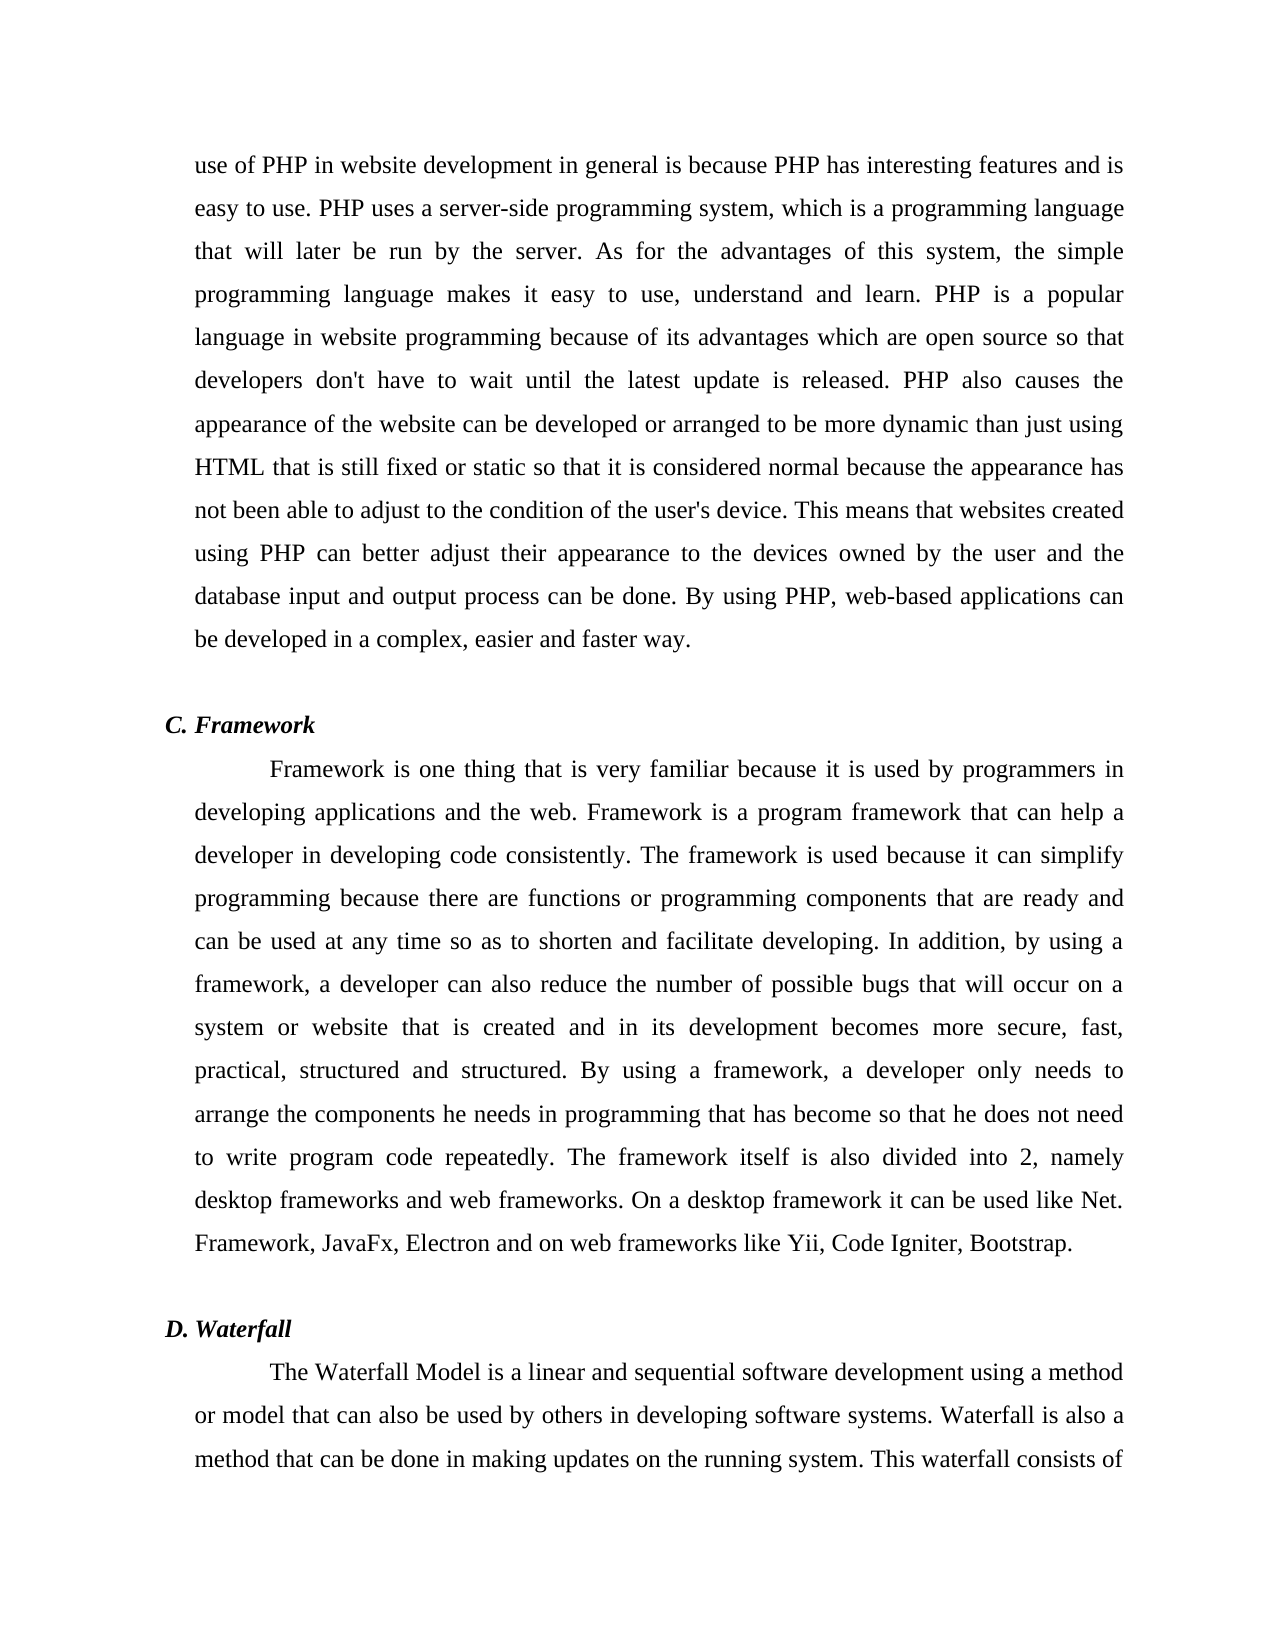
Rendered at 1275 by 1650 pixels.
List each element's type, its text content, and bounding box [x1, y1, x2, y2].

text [194, 150, 1125, 653]
list Framework [165, 711, 1125, 739]
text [194, 1357, 1125, 1472]
text Framework is one thing that is very familiar because it is used by programmers in developing applications and the web. Framework is a program framework that can help a developer in developing code consistently. The framework is used because it can simplify programming because there are functions or programming components that are ready and can be used at any time so as to shorten and facilitate developing. In addition, by using a framework, a developer can also reduce the number of possible bugs that will occur on a system or website that is created and in its development becomes more secure, fast, practical, structured and structured. By using a framework, a developer only needs to arrange the components he needs in programming that has become so that he does not need to write program code repeatedly. The framework itself is also divided into 2, namely desktop frameworks and web frameworks. On a desktop framework it can be used like Net. Framework, JavaFx, Electron and on web frameworks like Yii, Code Igniter, Bootstrap. [194, 754, 1125, 1257]
list Waterfall [165, 1314, 1125, 1343]
